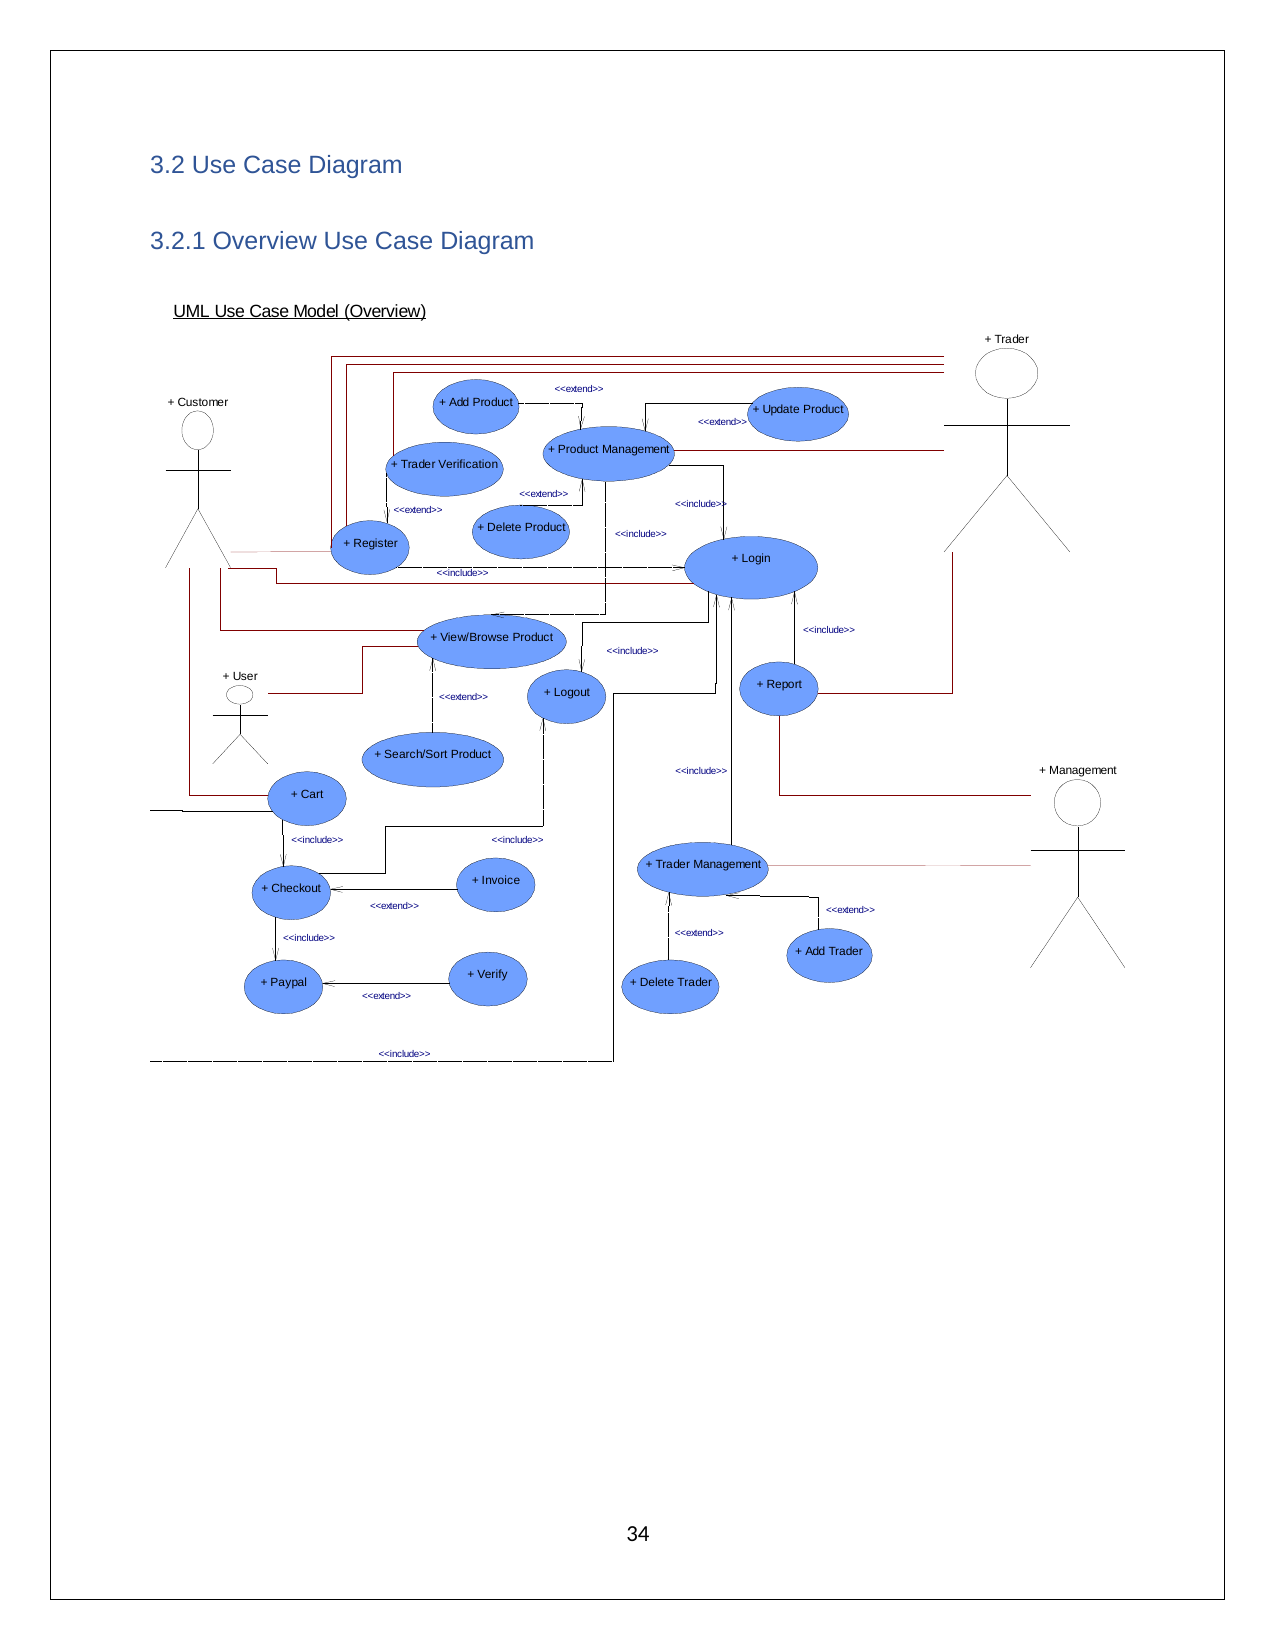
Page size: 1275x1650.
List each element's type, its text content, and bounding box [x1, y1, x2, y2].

subtitle 3.2.1 Overview Use Case Diagram [150, 226, 1125, 254]
subtitle 3.2 Use Case Diagram [150, 150, 1125, 179]
